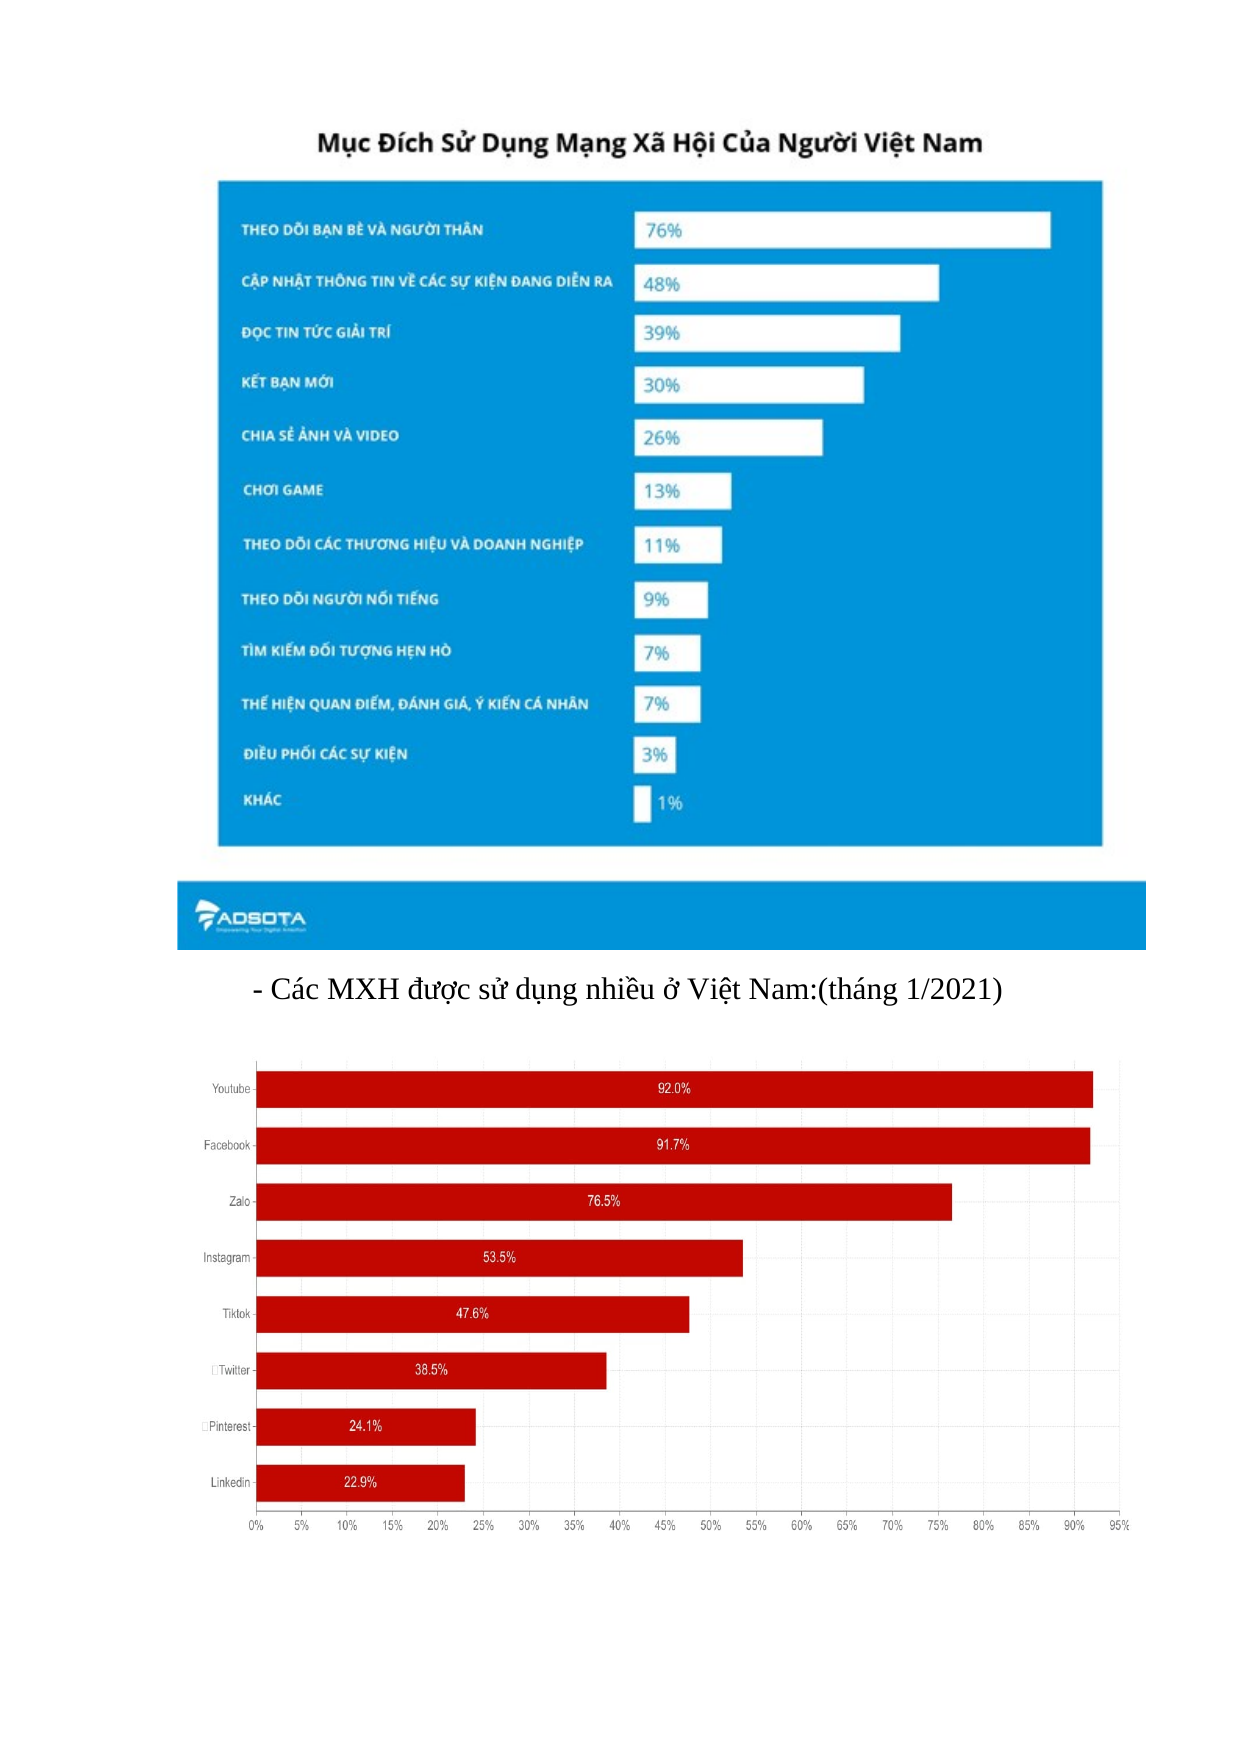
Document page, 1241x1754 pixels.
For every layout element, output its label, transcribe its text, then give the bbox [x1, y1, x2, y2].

text - Các MXH được sử dụng nhiều ở Việt Nam:(tháng 1/2021) [177, 970, 1152, 1006]
picture [192, 900, 306, 933]
picture [177, 118, 1146, 882]
picture [177, 1045, 1152, 1552]
